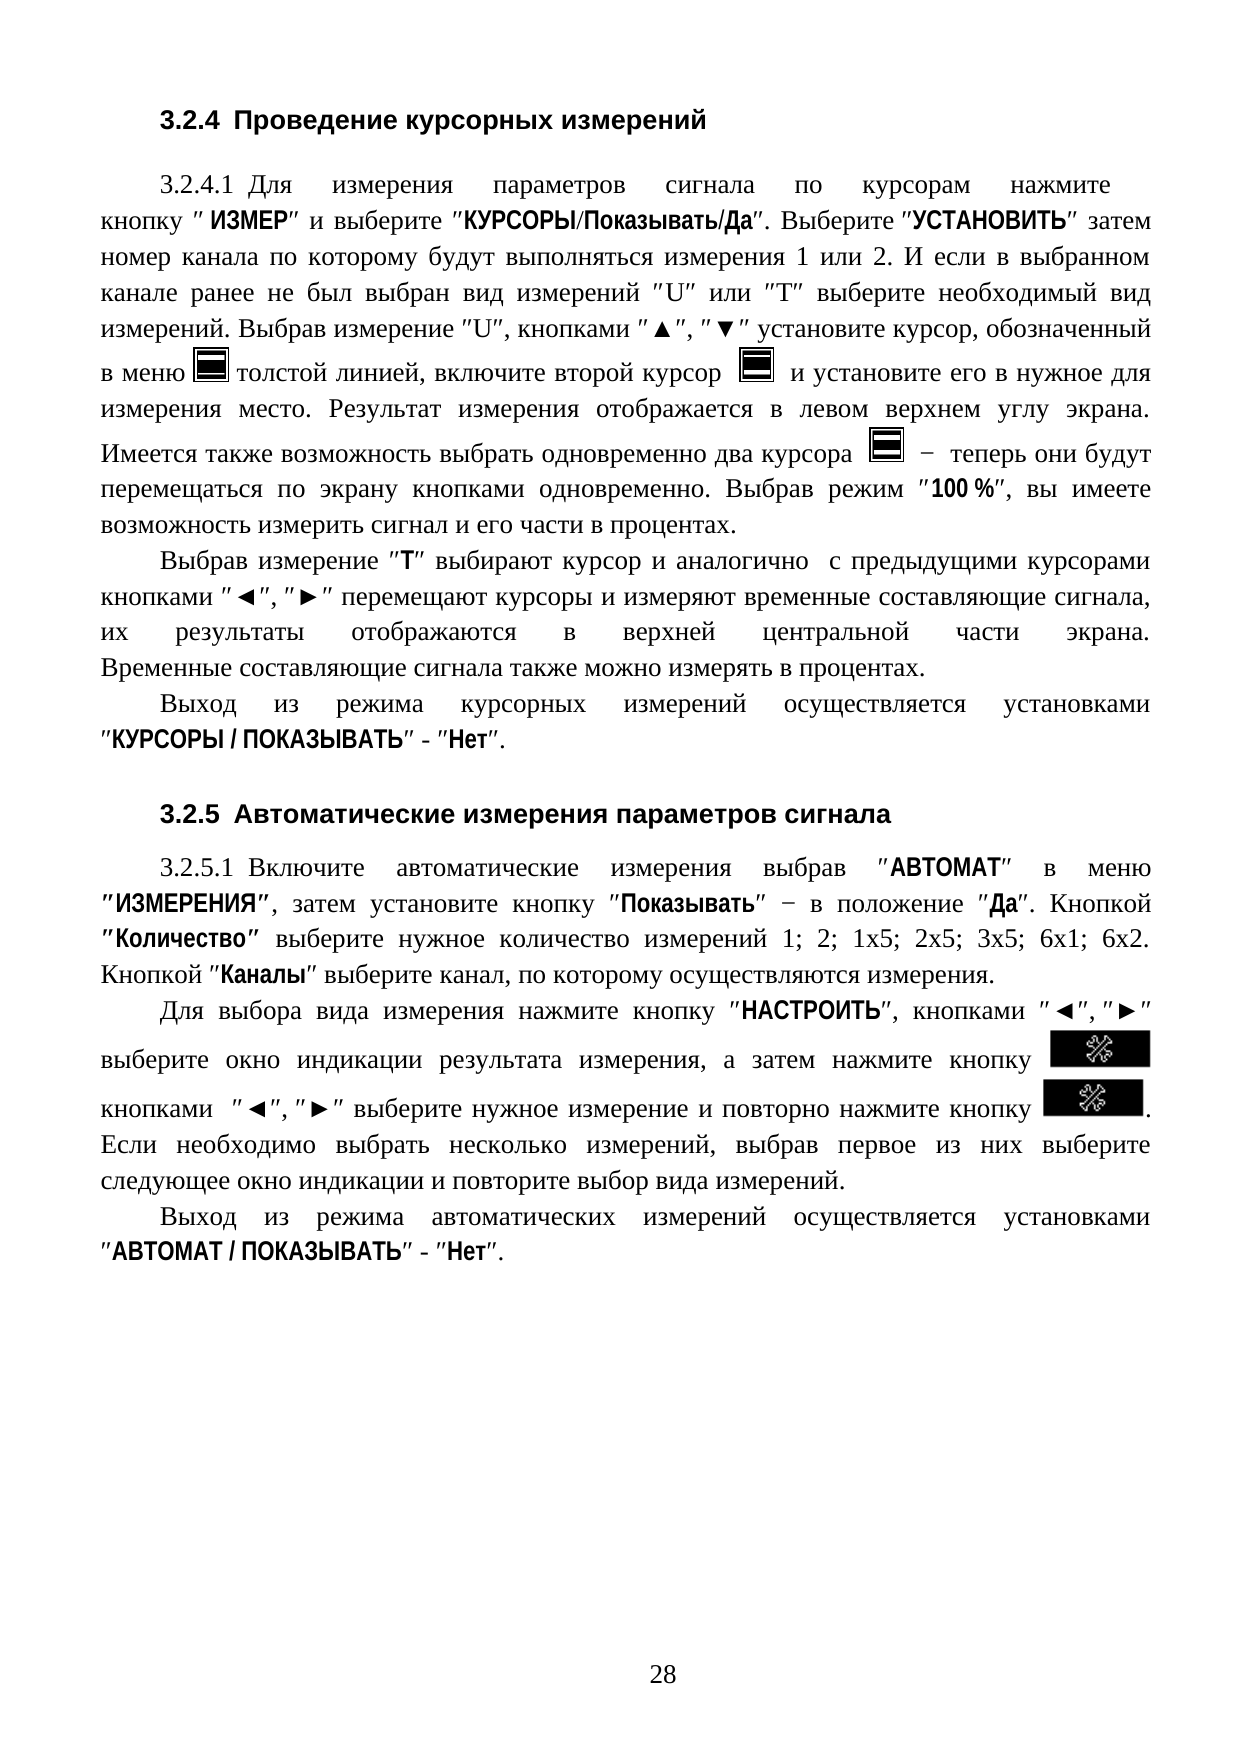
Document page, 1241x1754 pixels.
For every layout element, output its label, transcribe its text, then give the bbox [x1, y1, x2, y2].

text Выбрав измерение ″Т″ выбирают курсор и аналогично с предыдущими курсорами кнопками ″◄″, ″►″ перемещают курсоры и измеряют временные составляющие сигнала, их результаты отображаются в верхней центральной части экрана. Временные составляющие сигнала также можно измерять в процентах. [100, 544, 1152, 682]
text 3.2.4.1 Для измерения параметров сигнала по курсорам нажмите кнопку ″ ИЗМЕР″ и выберите ″КУРСОРЫ/Показывать/Да″. Выберите ″УСТАНОВИТЬ″ затем номер канала по которому будут выполняться измерения 1 или 2. И если в выбранном канале ранее не был выбран вид измерений ″U″ или ″T″ выберите необходимый вид измерений. Выбрав измерение ″U″, кнопками ″▲″, ″▼″ установите курсор, обозначенный в меню толстой линией, включите второй курсор и установите его в нужное для измерения место. Результат измерения отображается в левом верхнем углу экрана. Имеется также возможность выбрать одновременно два курсора − теперь они будут перемещаться по экрану кнопками одновременно. Выбрав режим ″100 %″, вы имеете возможность измерить сигнал и его части в процентах. [100, 169, 1152, 539]
picture [193, 347, 229, 382]
subtitle 3.2.4 Проведение курсорных измерений [159, 104, 1152, 135]
text Для выбора вида измерения нажмите кнопку ″НАСТРОИТЬ″, кнопками ″◄″, ″►″ выберите окно индикации результата измерения, а затем нажмите кнопку кнопками ″◄″, ″►″ выберите нужное измерение и повторно нажмите кнопку . Если необходимо выбрать несколько измерений, выбрав первое из них выберите следующее окно индикации и повторите выбор вида измерений. [100, 994, 1152, 1195]
picture [869, 427, 904, 462]
picture [1049, 1029, 1152, 1069]
text 3.2.5.1 Включите автоматические измерения выбрав ″АВТОМАТ″ в меню ″ИЗМЕРЕНИЯ″, затем установите кнопку ″Показывать″ − в положение ″Да″. Кнопкой ″Количество″ выберите нужное количество измерений 1; 2; 1х5; 2х5; 3х5; 6х1; 6х2. Кнопкой ″Каналы″ выберите канал, по которому осуществляются измерения. [100, 851, 1152, 989]
picture [1042, 1078, 1145, 1118]
text Выход из режима курсорных измерений осуществляется установками ″КУРСОРЫ / ПОКАЗЫВАТЬ″ - ″Нет″. [100, 687, 1152, 754]
text Выход из режима автоматических измерений осуществляется установками ″АВТОМАТ / ПОКАЗЫВАТЬ″ - ″Нет″. [100, 1199, 1152, 1266]
picture [739, 347, 774, 382]
subtitle 3.2.5 Автоматические измерения параметров сигнала [159, 798, 1152, 829]
